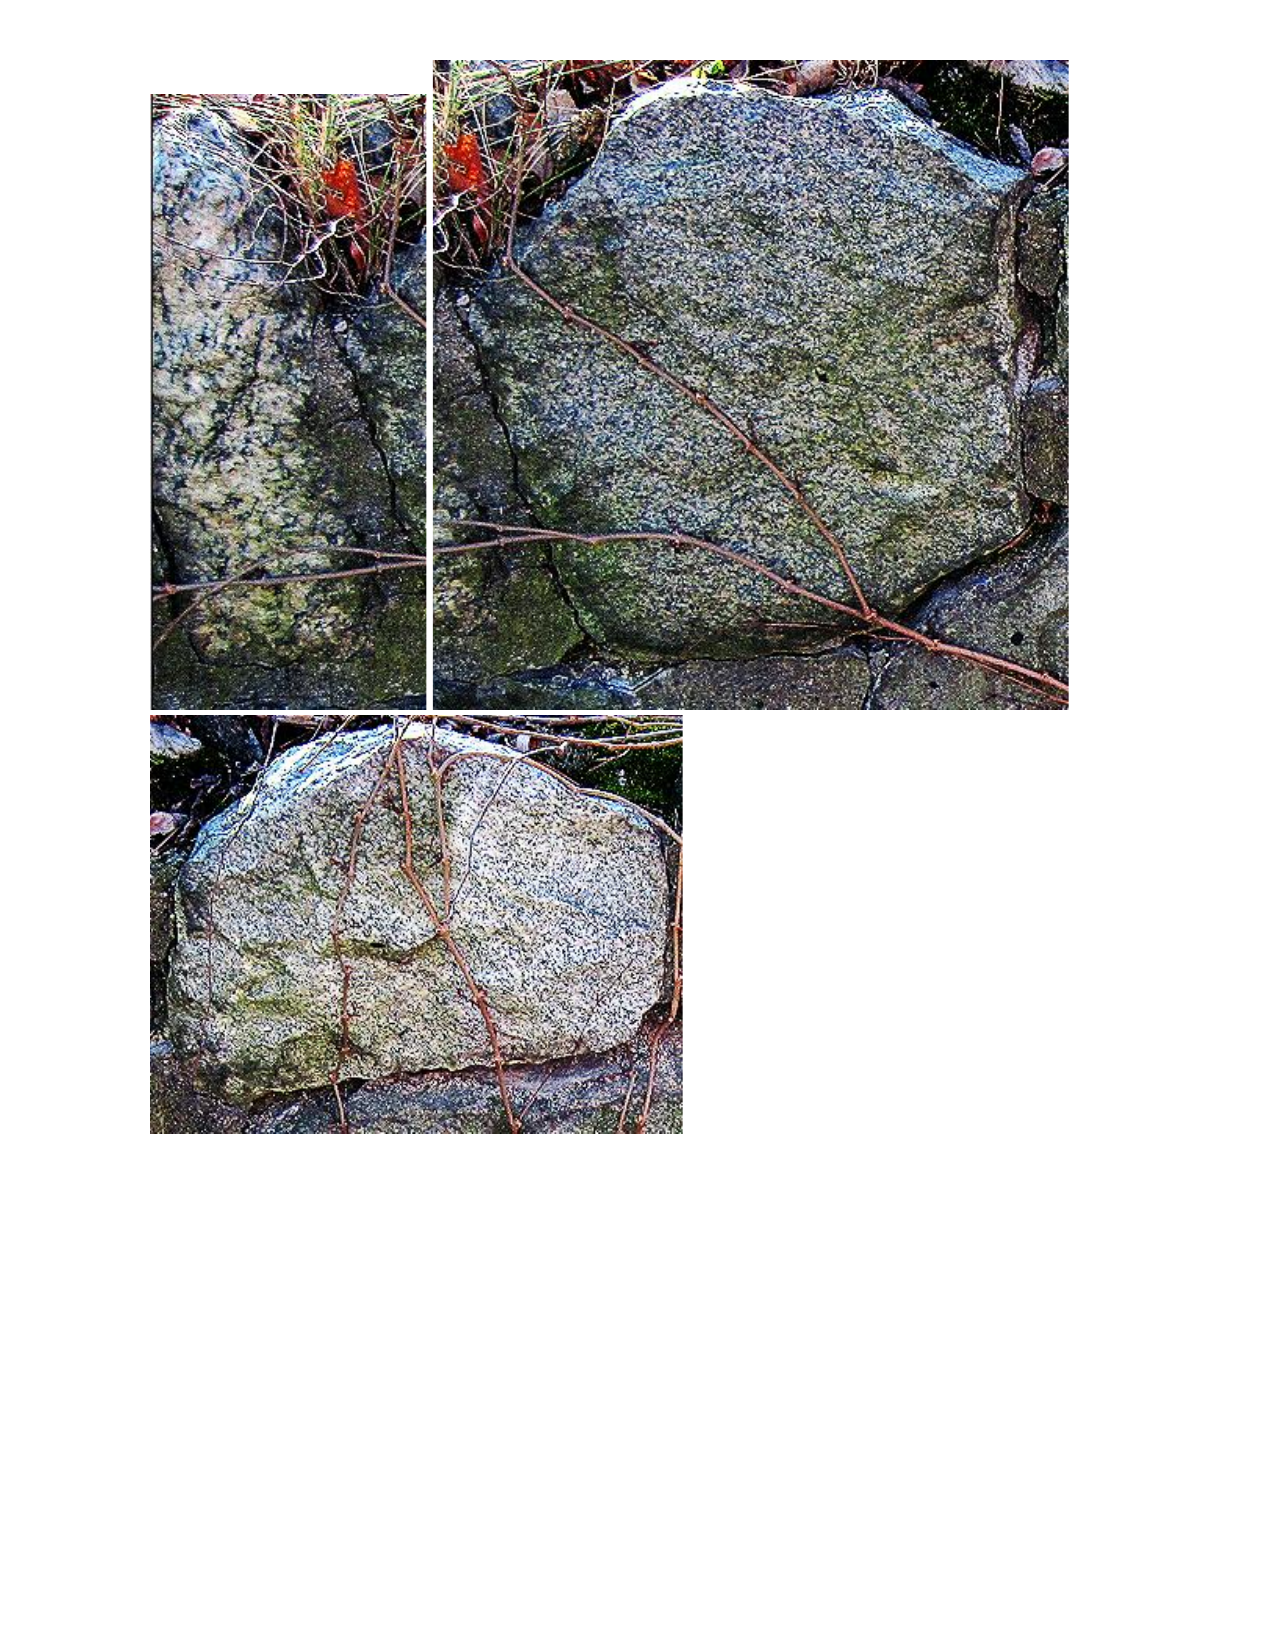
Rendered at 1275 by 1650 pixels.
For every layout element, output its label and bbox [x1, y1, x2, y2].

picture [150, 715, 683, 1134]
picture [432, 60, 1069, 710]
picture [150, 94, 427, 710]
